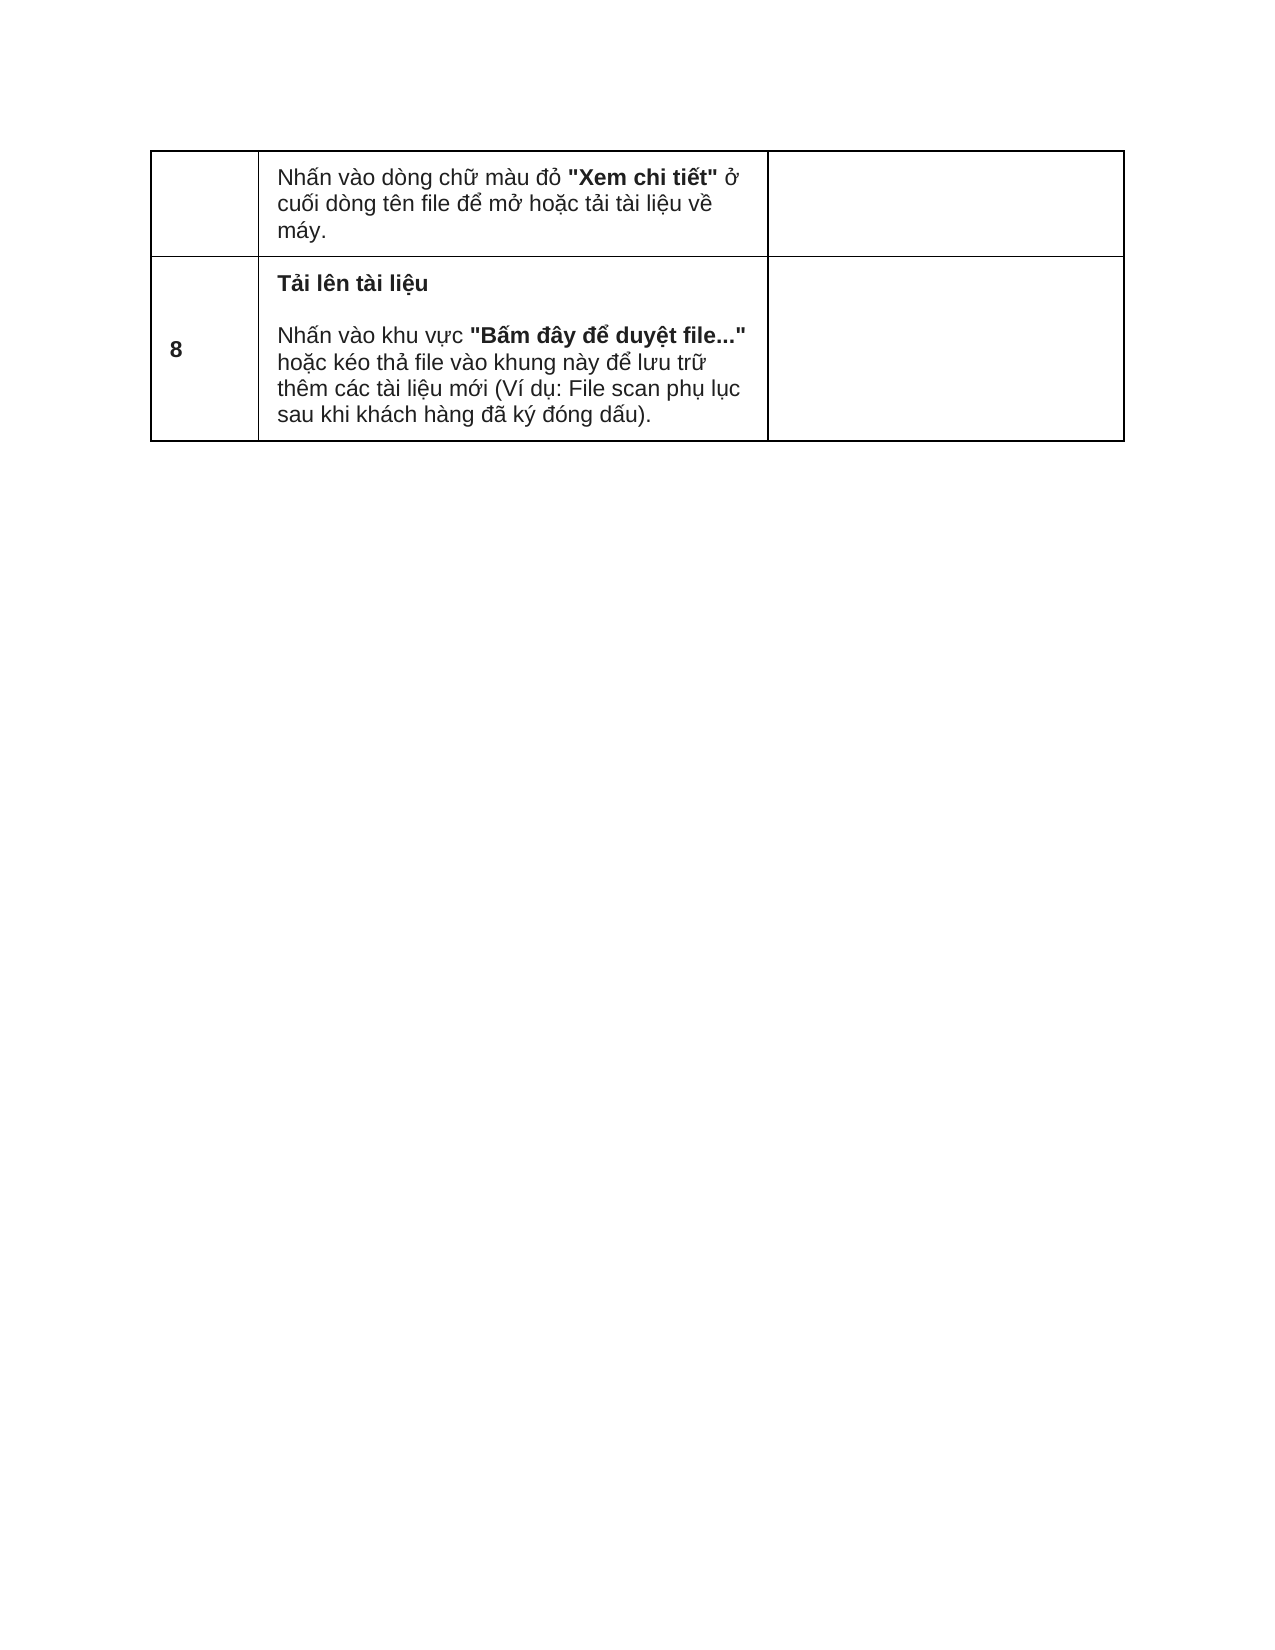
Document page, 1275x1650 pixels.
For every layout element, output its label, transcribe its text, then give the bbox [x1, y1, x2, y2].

table_cell 7 [152, 152, 258, 256]
table_cell [769, 257, 1123, 440]
table_cell [769, 152, 1123, 256]
table_cell Tải lên tài liệu Nhấn vào khu vực "Bấm đây để duyệt file..." hoặc kéo thả file vào khung này để lưu trữ thêm các tài liệu mới (Ví dụ: File scan phụ lục sau khi khách hàng đã ký đóng dấu). [259, 257, 767, 440]
table_cell 8 [152, 257, 258, 440]
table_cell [259, 152, 767, 256]
